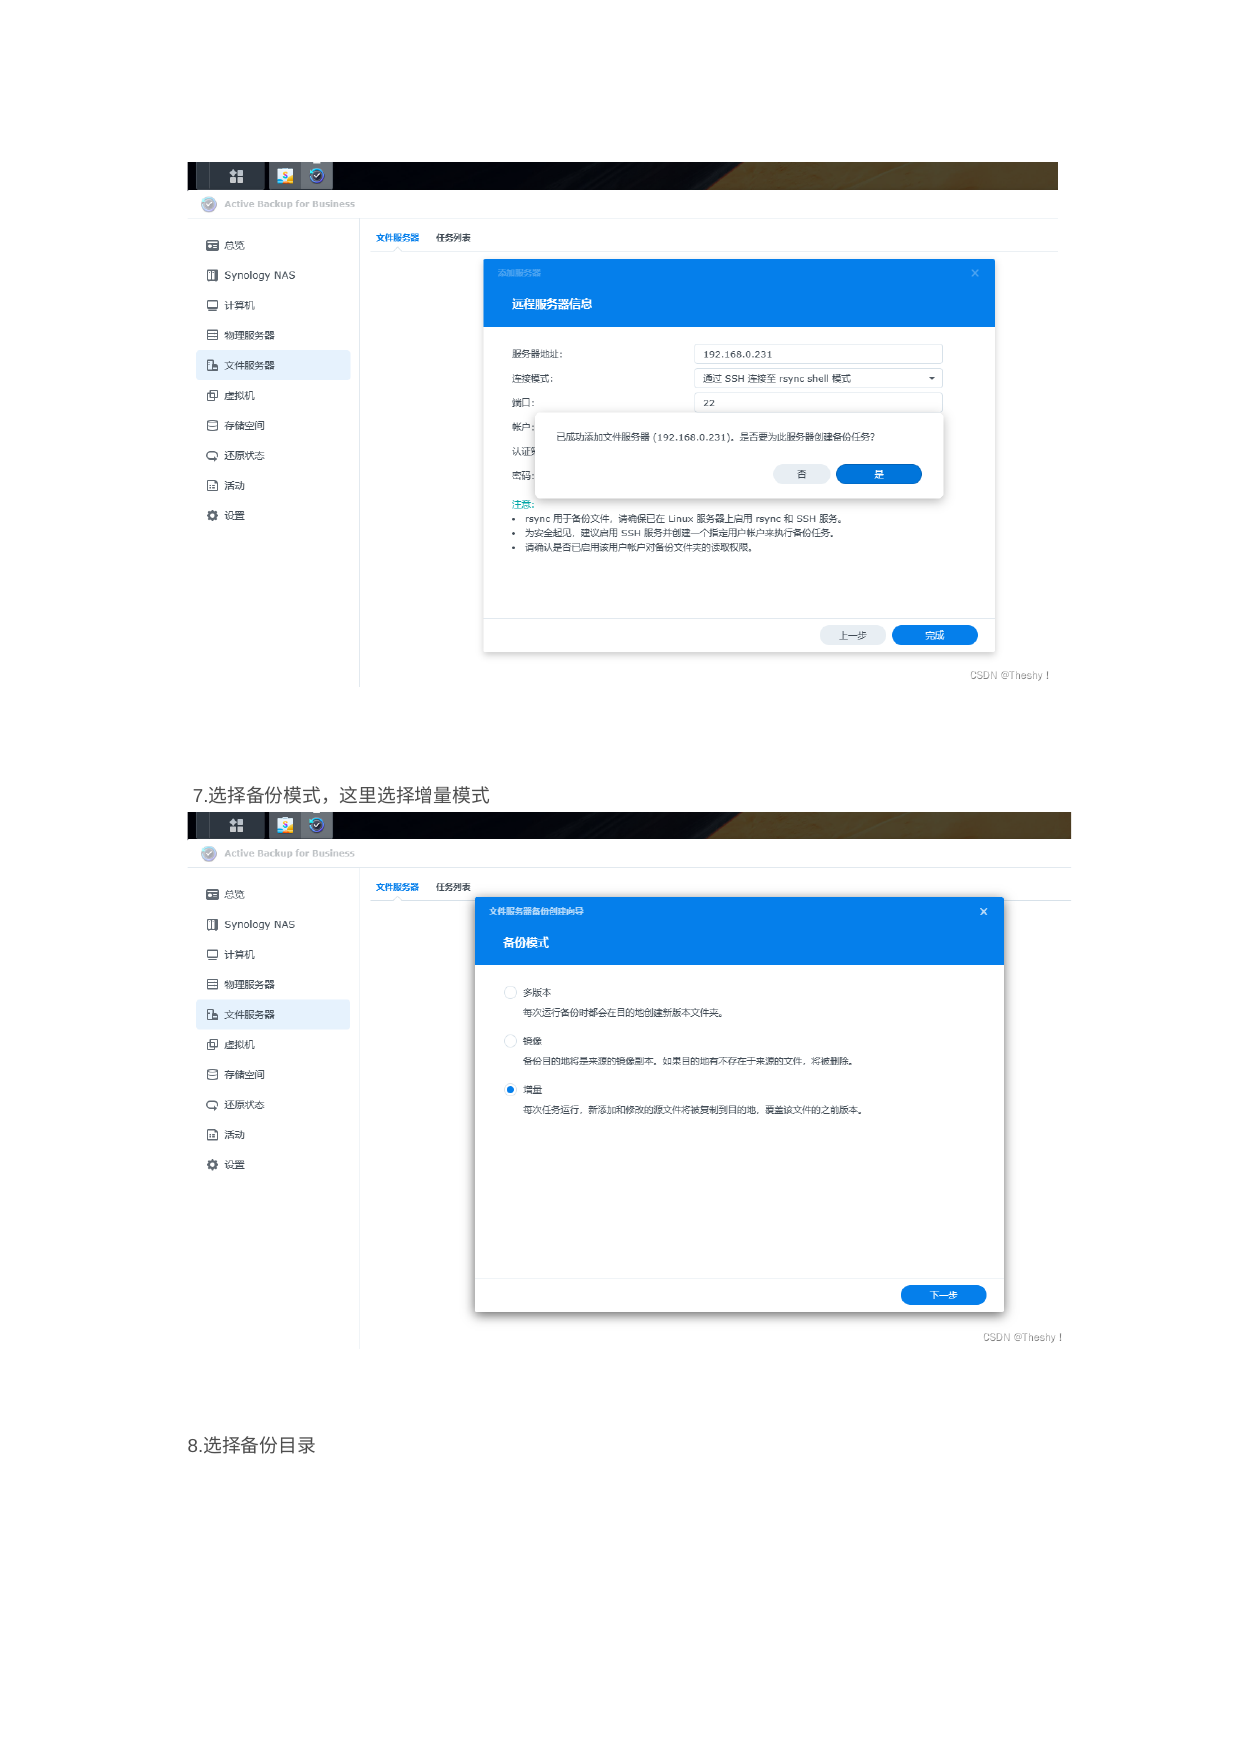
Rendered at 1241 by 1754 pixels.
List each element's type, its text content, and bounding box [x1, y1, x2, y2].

picture [187, 162, 1058, 687]
list 8.选择备份目录 [187, 1429, 1053, 1462]
picture [187, 812, 1072, 1349]
list 7.选择备份模式，这里选择增量模式 [187, 779, 1053, 812]
